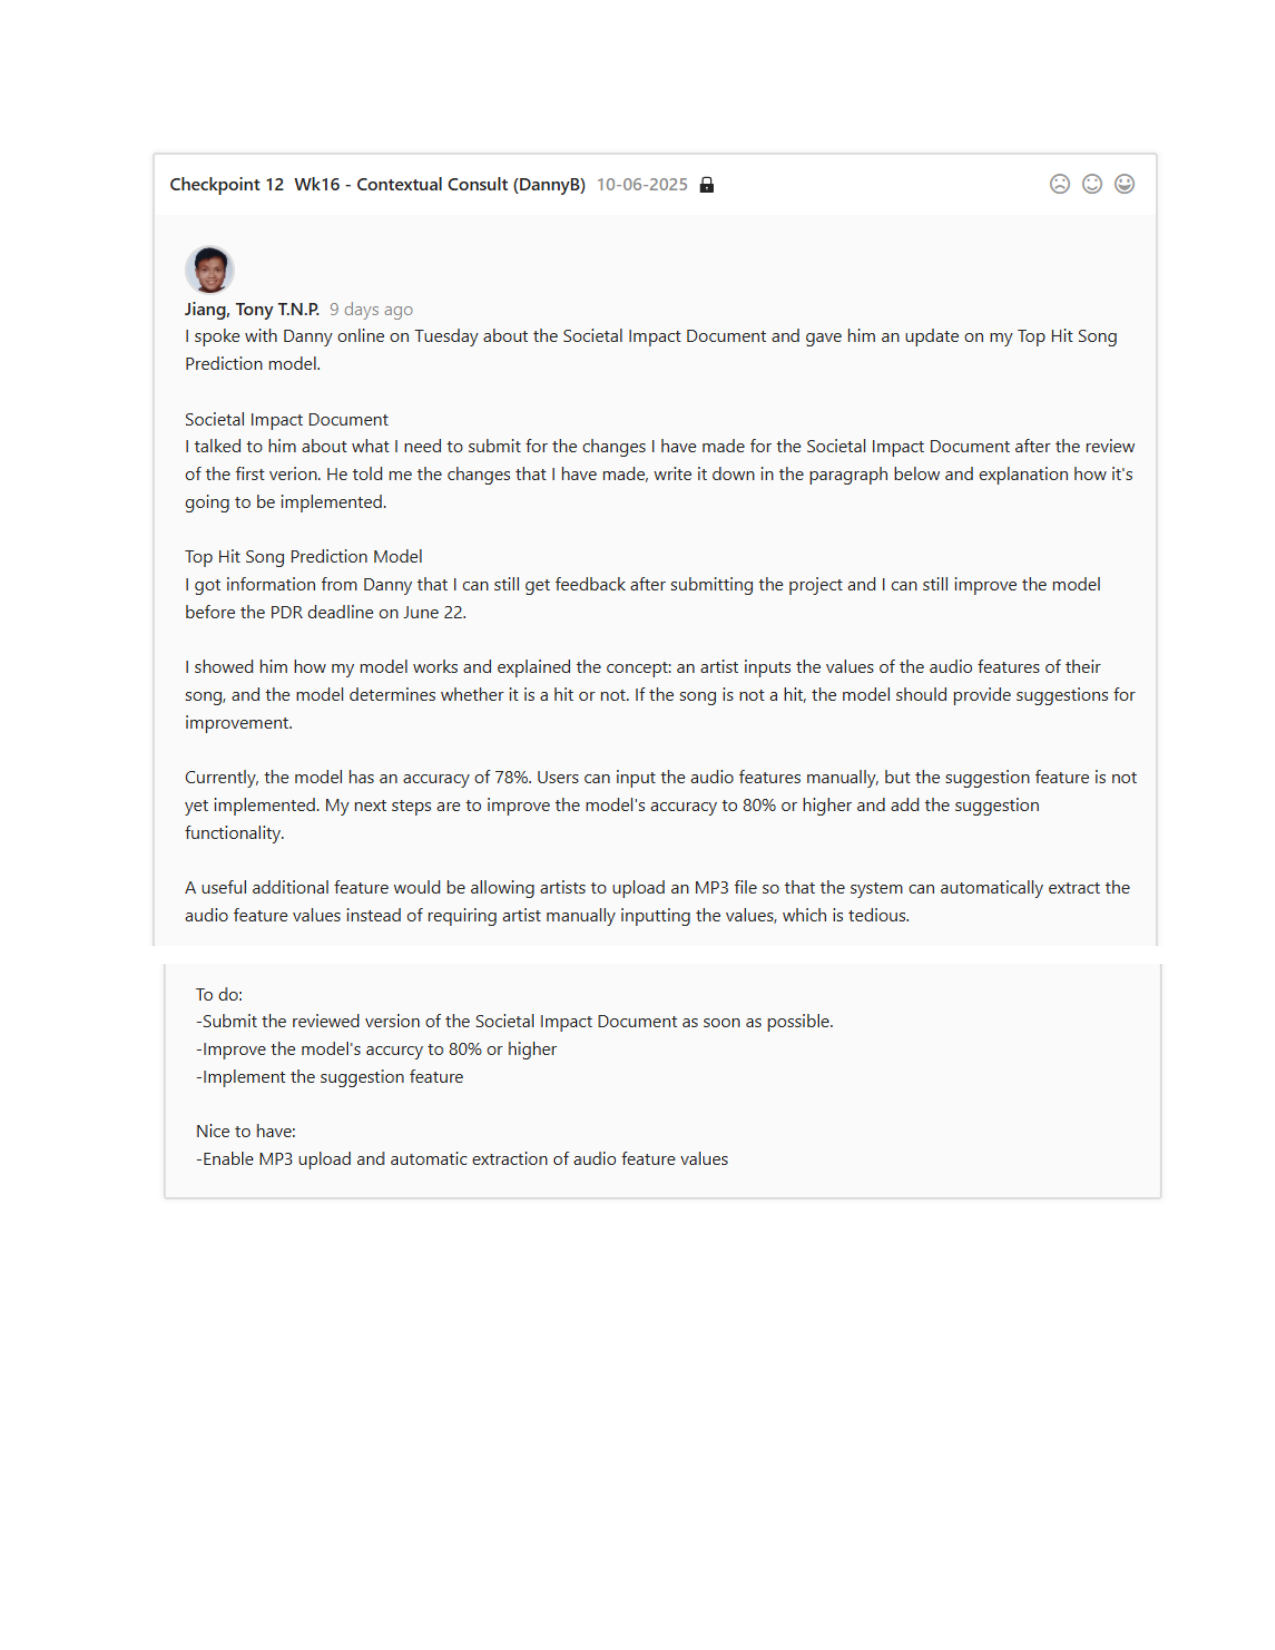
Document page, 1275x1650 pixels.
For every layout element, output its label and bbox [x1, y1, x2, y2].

picture [147, 147, 1168, 946]
picture [147, 964, 1171, 1205]
